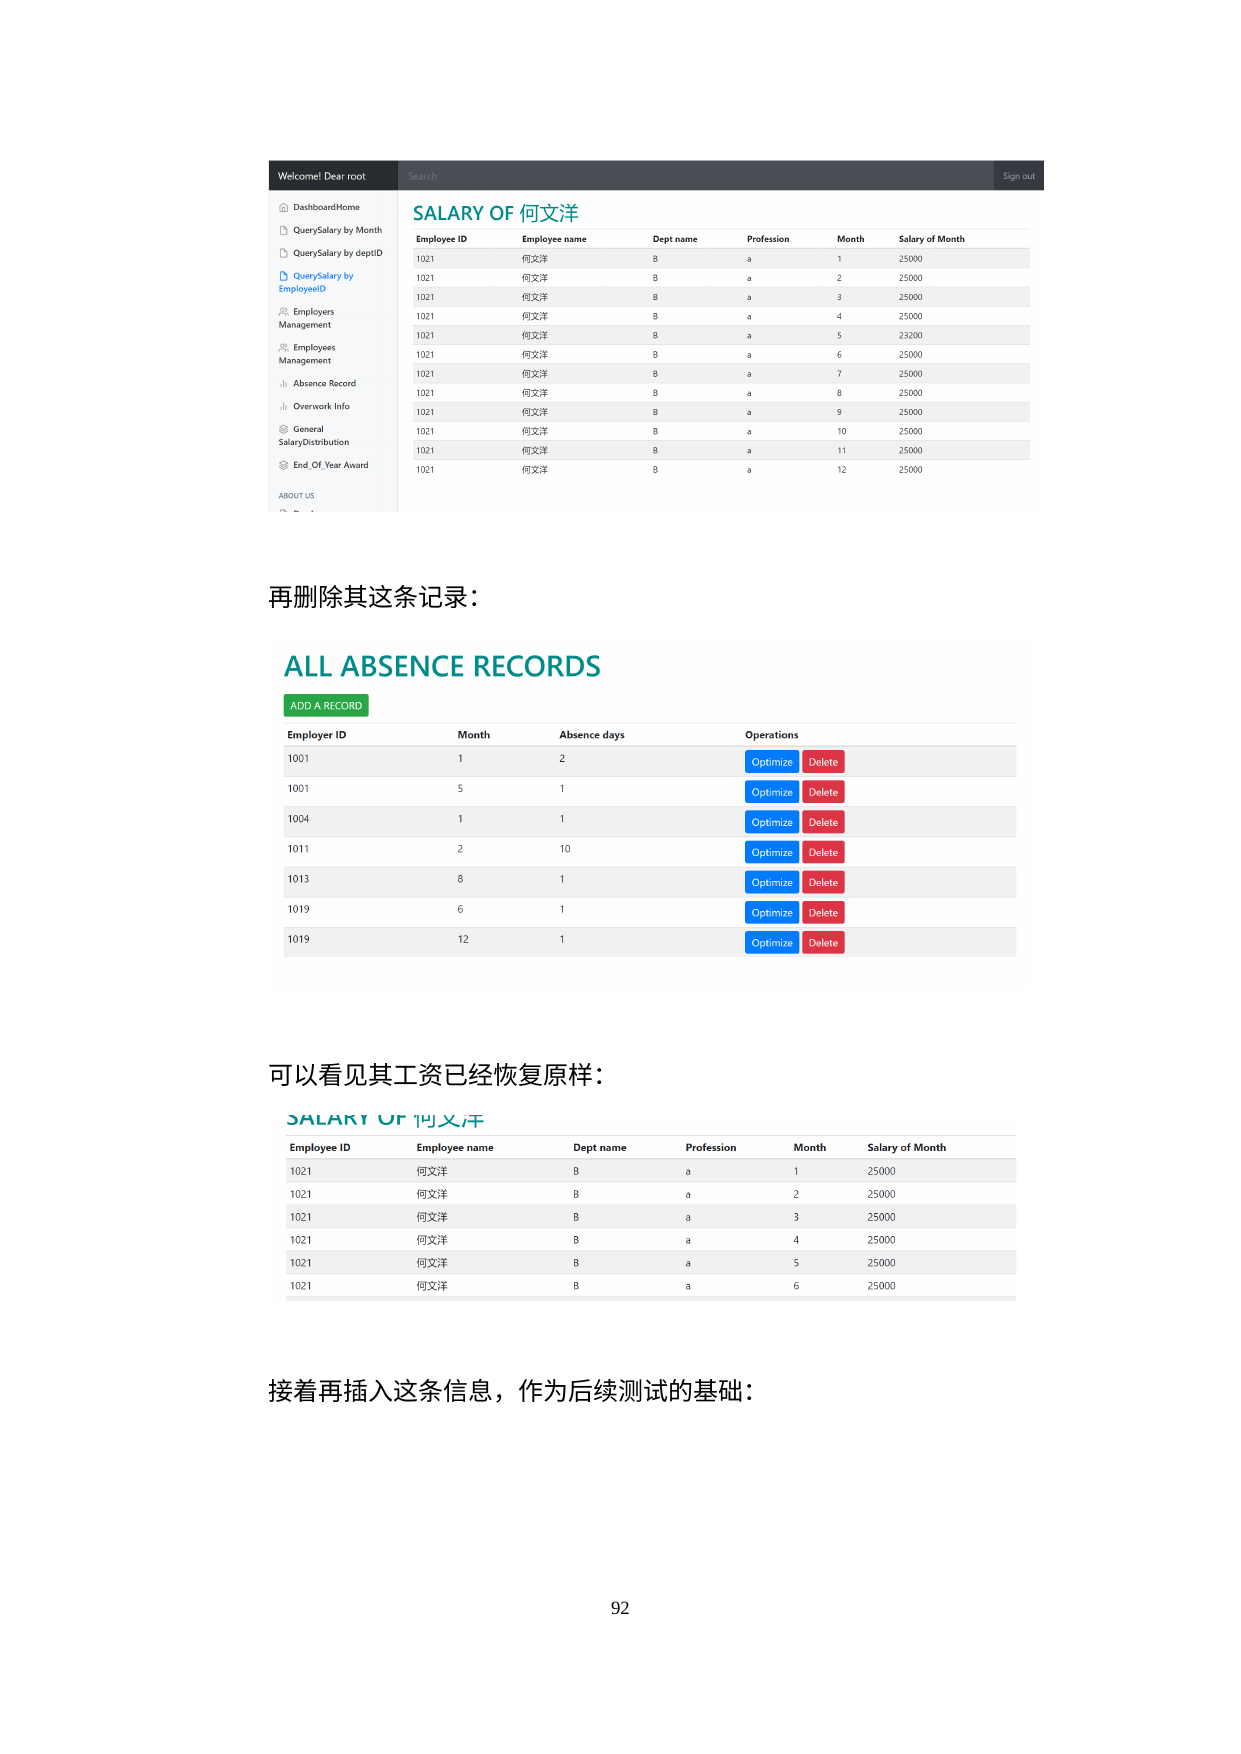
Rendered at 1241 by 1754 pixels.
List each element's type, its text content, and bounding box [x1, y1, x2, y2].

list 接着再插入这条信息，作为后续测试的基础： [269, 1357, 1053, 1422]
picture [268, 636, 1030, 990]
list 再删除其这条记录： [269, 563, 1053, 628]
list 可以看见其工资已经恢复原样： [269, 1041, 1053, 1106]
picture [268, 158, 1044, 512]
picture [268, 1115, 1017, 1301]
